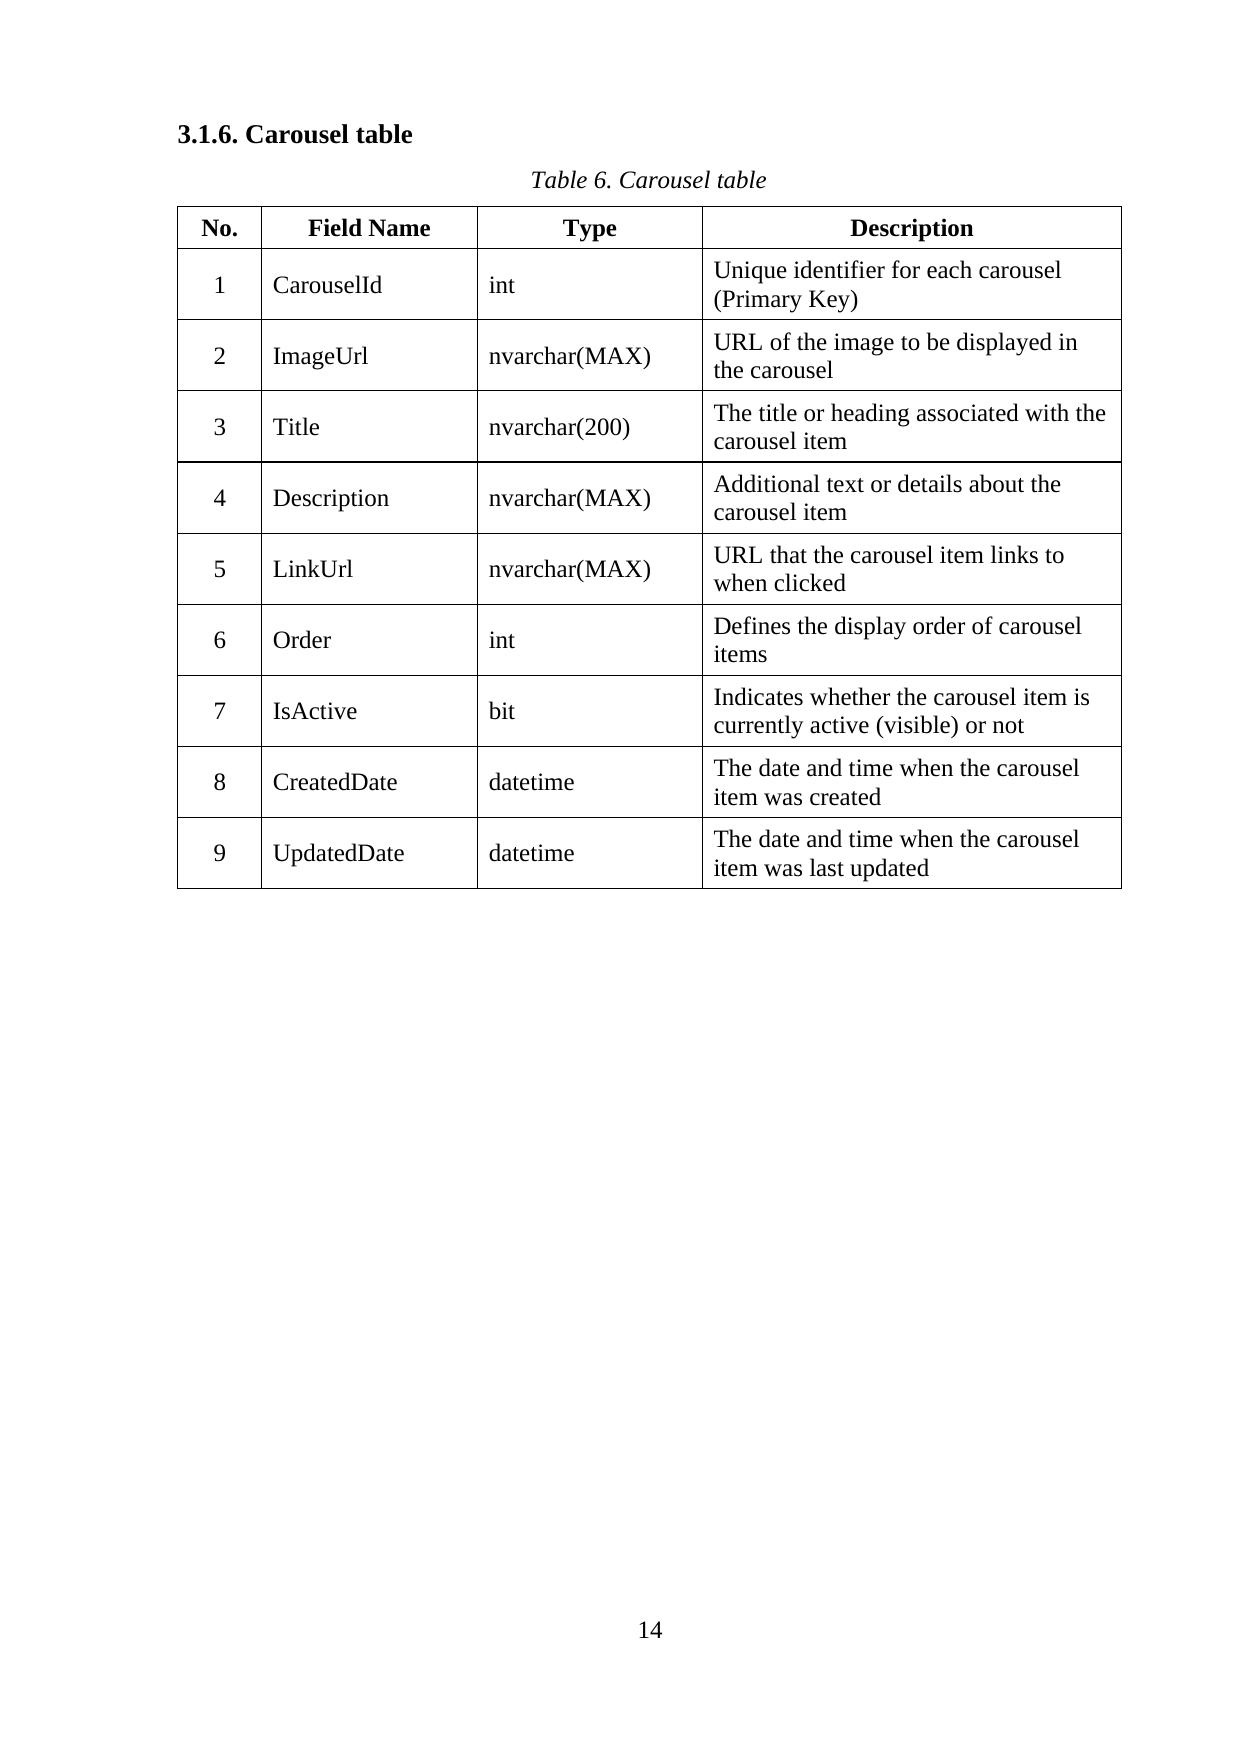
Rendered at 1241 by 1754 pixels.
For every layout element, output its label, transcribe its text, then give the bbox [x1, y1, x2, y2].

table_header Field Name [262, 207, 477, 248]
table_header Description [703, 207, 1121, 248]
table_cell 4 [178, 463, 261, 532]
table_cell 2 [178, 320, 261, 390]
table_cell CreatedDate [262, 747, 477, 817]
table_cell Unique identifier for each carousel (Primary Key) [703, 249, 1121, 319]
table_cell 1 [178, 249, 261, 319]
table_header Type [478, 207, 702, 248]
table_cell Additional text or details about the carousel item [703, 463, 1121, 532]
table_cell ImageUrl [262, 320, 477, 390]
table_cell Order [262, 605, 477, 674]
table_cell 8 [178, 747, 261, 817]
table_cell IsActive [262, 676, 477, 746]
table_cell 7 [178, 676, 261, 746]
table_cell 5 [178, 534, 261, 603]
table_cell CarouselId [262, 249, 477, 319]
table_cell datetime [478, 818, 702, 888]
table_cell URL that the carousel item links to when clicked [703, 534, 1121, 603]
table_cell The title or heading associated with the carousel item [703, 391, 1121, 461]
table_cell bit [478, 676, 702, 746]
table_cell Indicates whether the carousel item is currently active (visible) or not [703, 676, 1121, 746]
table_cell LinkUrl [262, 534, 477, 603]
table_cell nvarchar(200) [478, 391, 702, 461]
table_cell int [478, 249, 702, 319]
table_cell nvarchar(MAX) [478, 320, 702, 390]
table_header No. [178, 207, 261, 248]
table_cell 6 [178, 605, 261, 674]
table_cell Title [262, 391, 477, 461]
table_cell URL of the image to be displayed in the carousel [703, 320, 1121, 390]
table_cell 3 [178, 391, 261, 461]
table_cell The date and time when the carousel item was last updated [703, 818, 1121, 888]
subtitle Carousel table [177, 118, 1122, 149]
table_cell The date and time when the carousel item was created [703, 747, 1121, 817]
table_cell nvarchar(MAX) [478, 534, 702, 603]
table_cell Defines the display order of carousel items [703, 605, 1121, 674]
table_cell nvarchar(MAX) [478, 463, 702, 532]
table_cell UpdatedDate [262, 818, 477, 888]
table_cell datetime [478, 747, 702, 817]
table_cell 9 [178, 818, 261, 888]
table_cell Description [262, 463, 477, 532]
table_cell int [478, 605, 702, 674]
